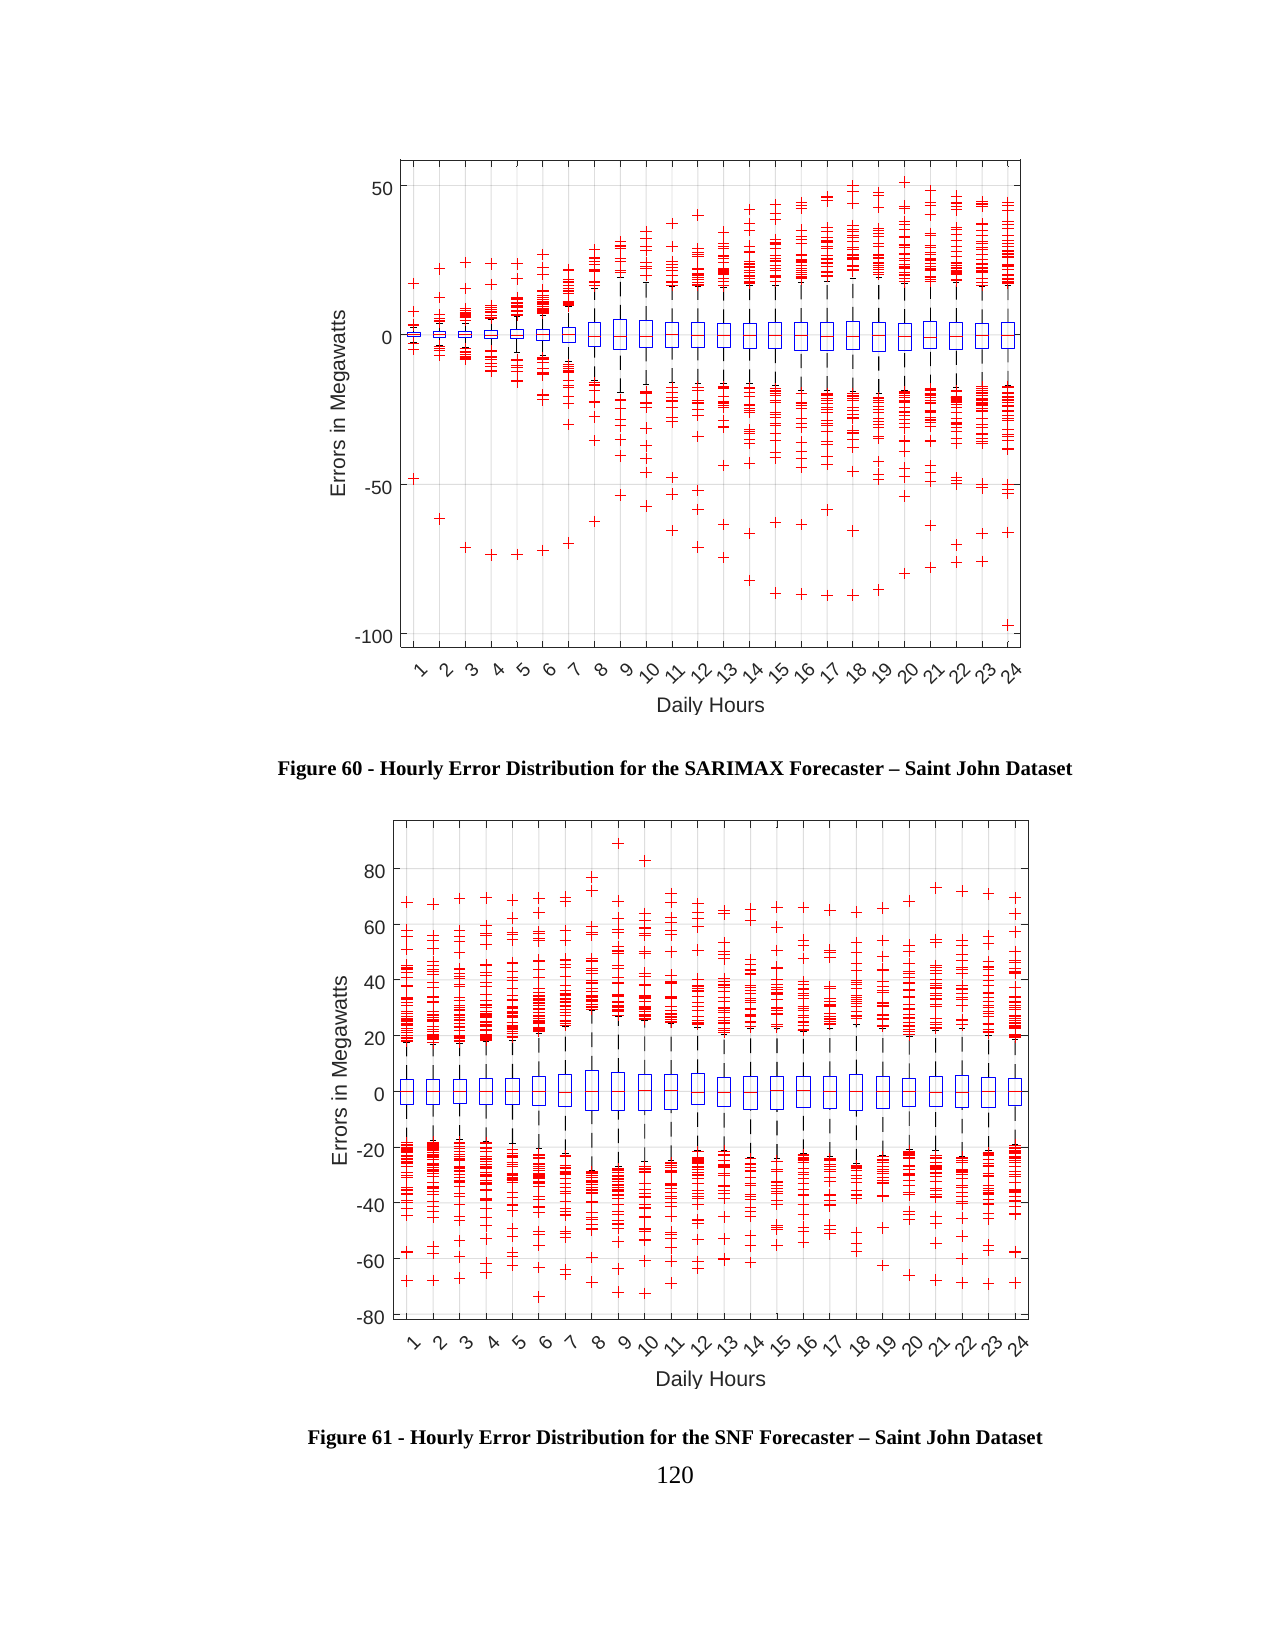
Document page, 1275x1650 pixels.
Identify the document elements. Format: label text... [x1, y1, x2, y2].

text Figure 61 - Hourly Error Distribution for the SNF Forecaster – Saint John Dataset [225, 1425, 1125, 1449]
text Figure 60 - Hourly Error Distribution for the SARIMAX Forecaster – Saint John Dataset [225, 756, 1125, 780]
